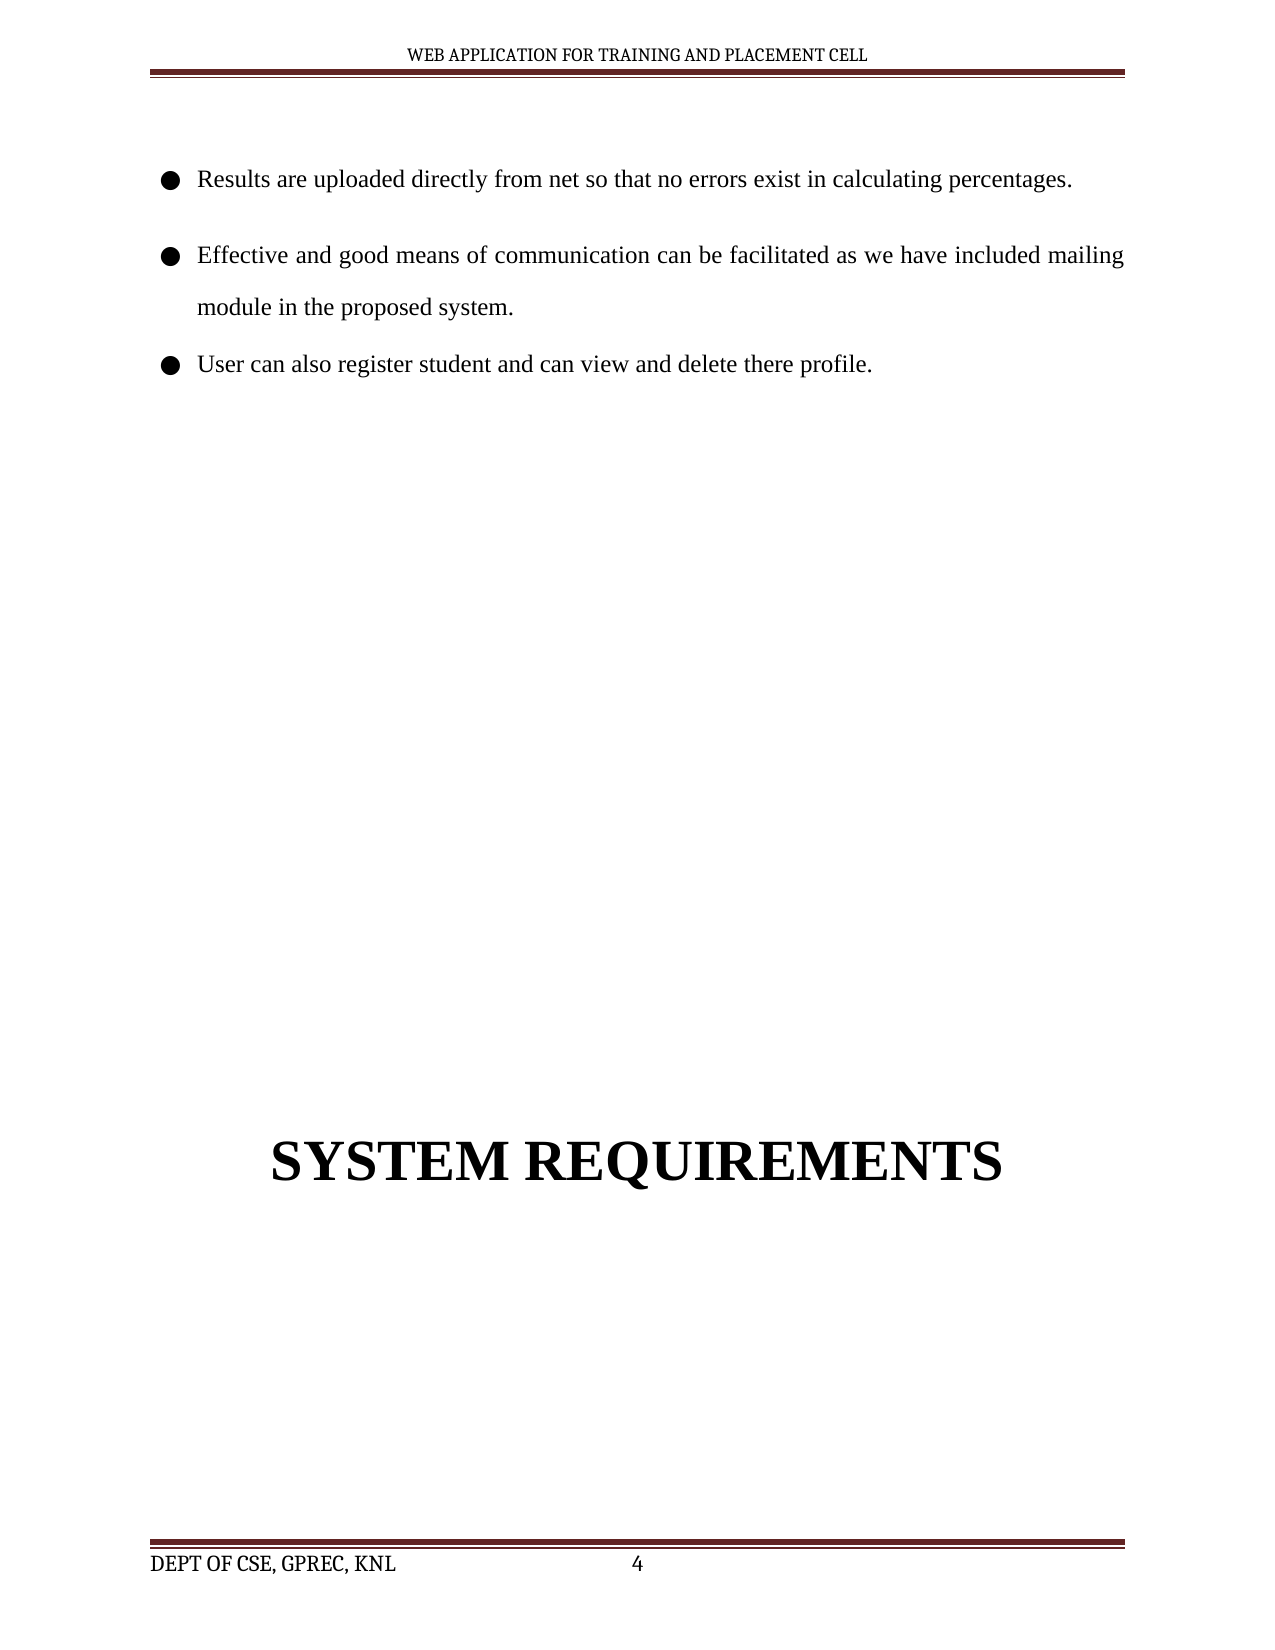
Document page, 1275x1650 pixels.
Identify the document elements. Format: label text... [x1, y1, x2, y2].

list Results are uploaded directly from net so that no errors exist in calculating percentages. [159, 150, 1125, 201]
text SYSTEM REQUIREMENTS [150, 1126, 1125, 1193]
list User can also register student and can view and delete there profile. [159, 336, 1125, 387]
list Effective and good means of communication can be facilitated as we have included mailing module in the proposed system. [159, 227, 1125, 321]
